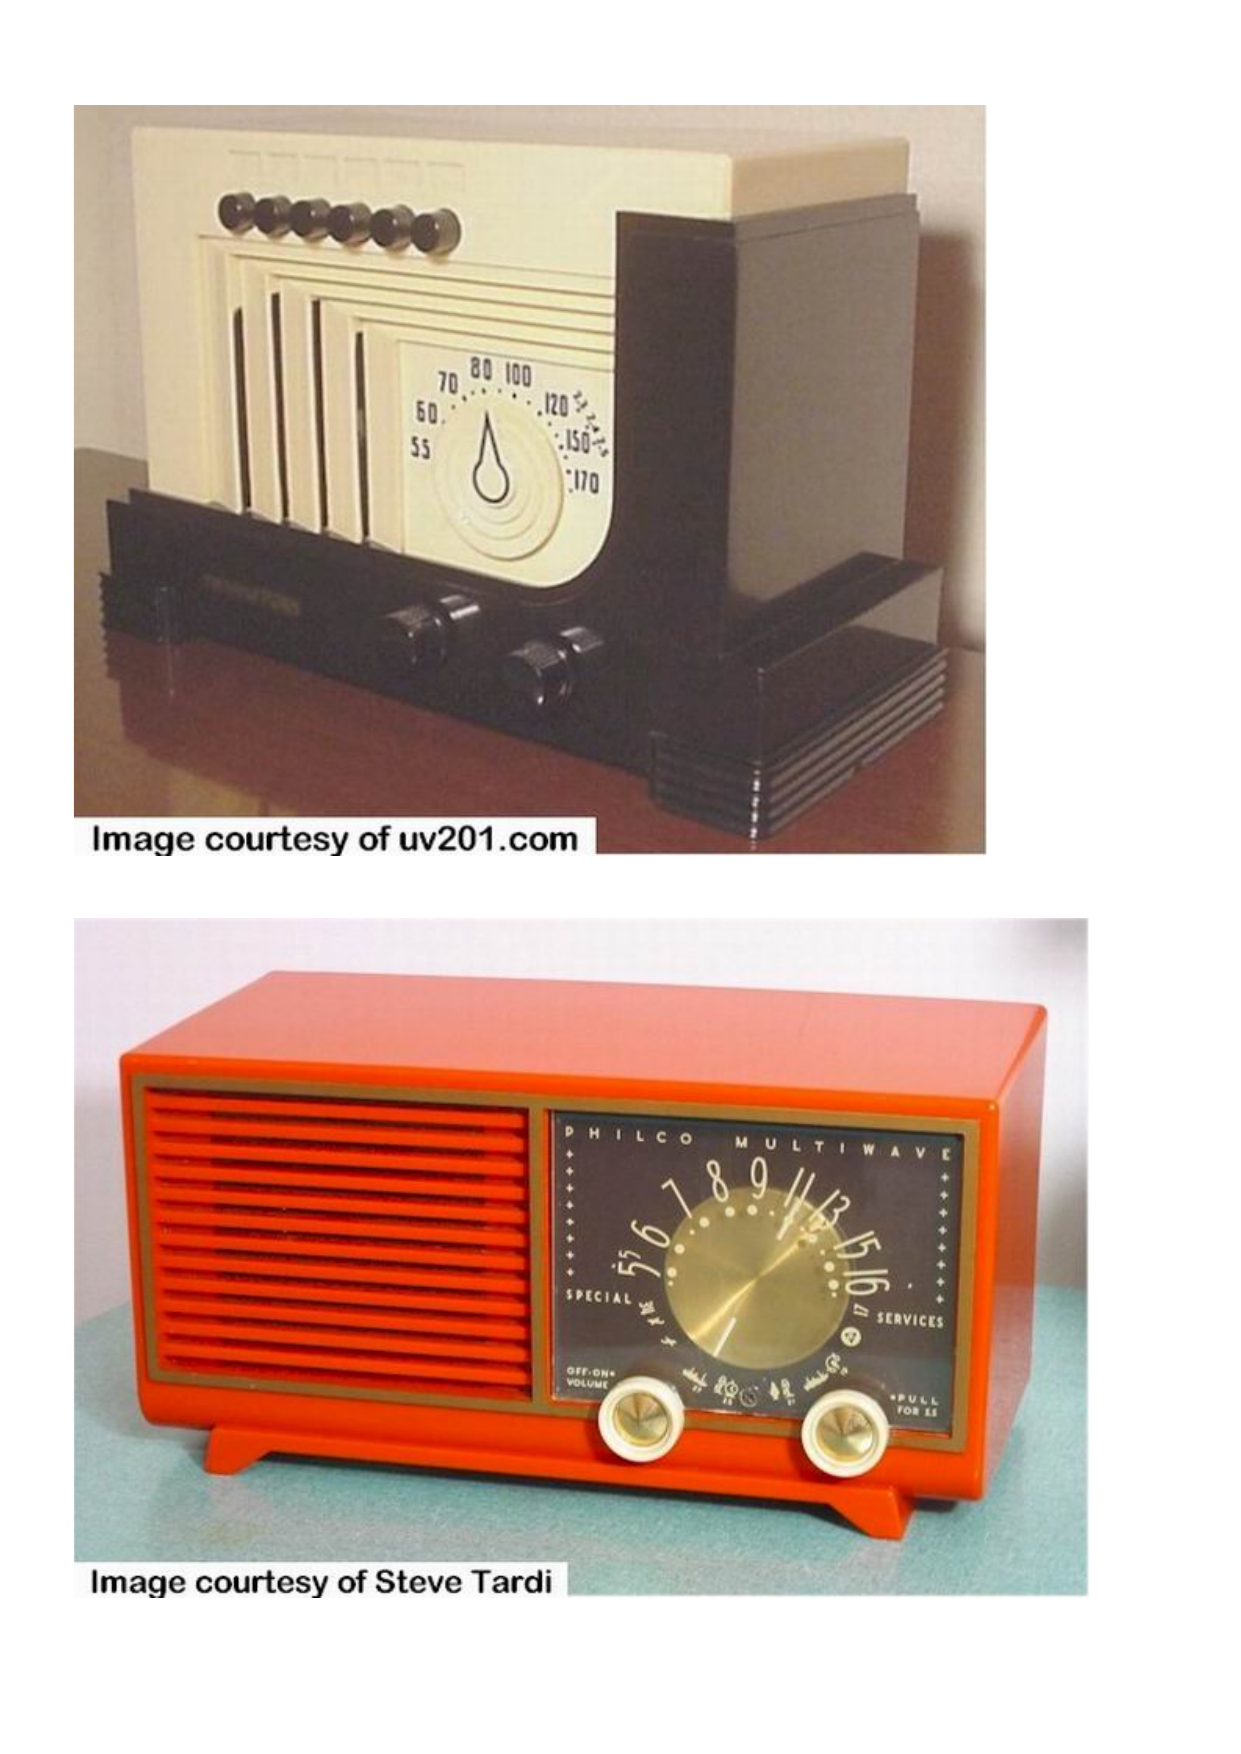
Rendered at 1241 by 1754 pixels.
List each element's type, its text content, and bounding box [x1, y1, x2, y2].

picture [73, 105, 988, 856]
picture [73, 918, 1090, 1598]
